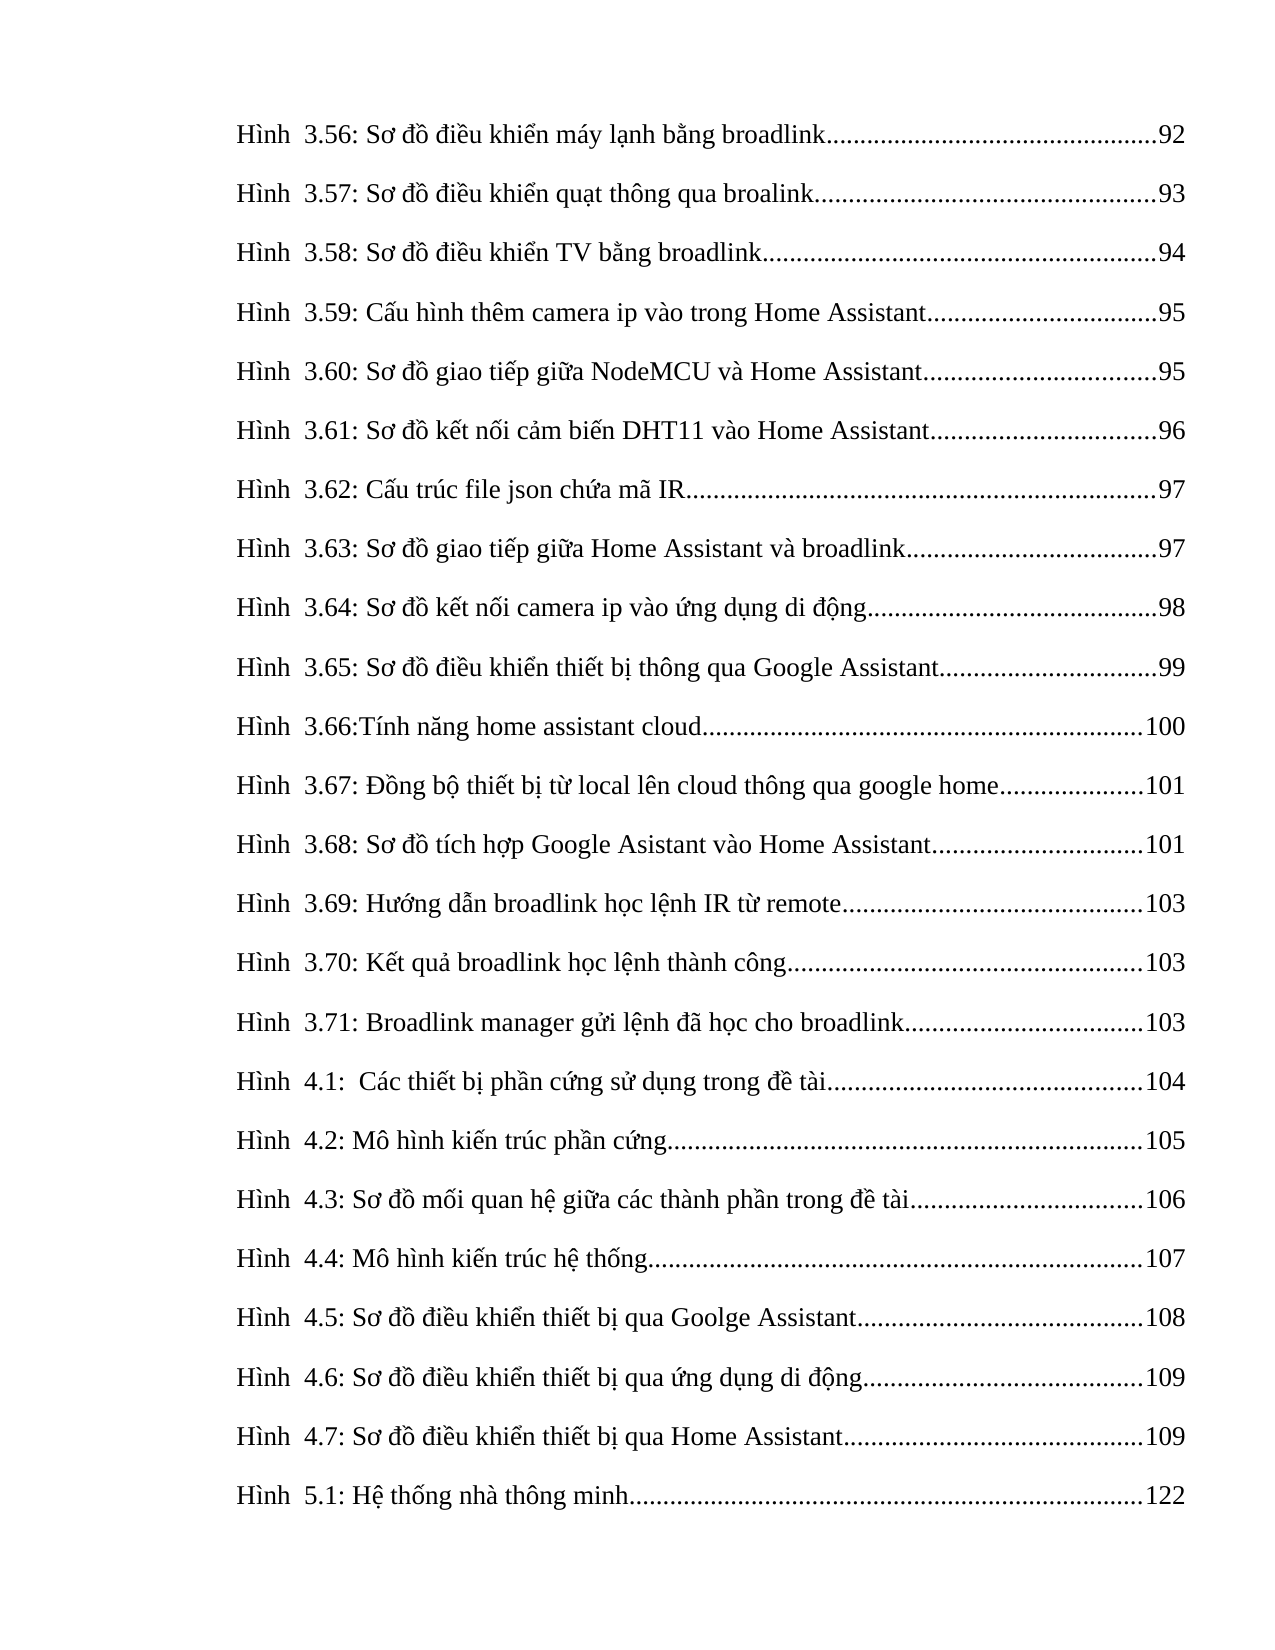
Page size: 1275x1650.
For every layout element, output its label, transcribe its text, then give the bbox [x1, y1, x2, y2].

text Hình 3.56: Sơ đồ điều khiển máy lạnh bằng broadlink 92 [177, 118, 1186, 149]
text Hình 3.71: Broadlink manager gửi lệnh đã học cho broadlink 103 [177, 1006, 1186, 1037]
text Hình 3.70: Kết quả broadlink học lệnh thành công 103 [177, 946, 1186, 978]
text Hình 4.1: Các thiết bị phần cứng sử dụng trong đề tài 104 [177, 1065, 1186, 1096]
text Hình 4.2: Mô hình kiến trúc phần cứng 105 [177, 1124, 1186, 1155]
text Hình 3.68: Sơ đồ tích hợp Google Asistant vào Home Assistant 101 [177, 828, 1186, 859]
text Hình 4.6: Sơ đồ điều khiển thiết bị qua ứng dụng di động 109 [177, 1361, 1186, 1392]
text Hình 4.5: Sơ đồ điều khiển thiết bị qua Goolge Assistant 108 [177, 1301, 1186, 1333]
text Hình 3.63: Sơ đồ giao tiếp giữa Home Assistant và broadlink 97 [177, 532, 1186, 563]
text Hình 3.65: Sơ đồ điều khiển thiết bị thông qua Google Assistant 99 [939, 651, 1186, 682]
text Hình 3.64: Sơ đồ kết nối camera ip vào ứng dụng di động 98 [177, 591, 1186, 623]
text Hình 4.3: Sơ đồ mối quan hệ giữa các thành phần trong đề tài 106 [177, 1183, 1186, 1214]
text Hình 5.1: Hệ thống nhà thông minh 122 [177, 1479, 1186, 1510]
text Hình 3.61: Sơ đồ kết nối cảm biến DHT11 vào Home Assistant 96 [177, 414, 1186, 445]
text Hình 3.58: Sơ đồ điều khiển TV bằng broadlink 94 [177, 236, 1186, 268]
text Hình 4.4: Mô hình kiến trúc hệ thống 107 [177, 1242, 1186, 1273]
text Hình 3.66:Tính năng home assistant cloud 100 [177, 710, 1186, 741]
text Hình 3.59: Cấu hình thêm camera ip vào trong Home Assistant 95 [177, 296, 1186, 327]
text Hình 3.67: Đồng bộ thiết bị từ local lên cloud thông qua google home 101 [177, 769, 1186, 800]
text Hình 4.7: Sơ đồ điều khiển thiết bị qua Home Assistant 109 [177, 1420, 1186, 1451]
text Hình 3.62: Cấu trúc file json chứa mã IR 97 [177, 473, 1186, 504]
text Hình 3.69: Hướng dẫn broadlink học lệnh IR từ remote 103 [177, 887, 1186, 918]
text Hình 3.65: Sơ đồ điều khiển thiết bị thông qua Google Assistant 99 [177, 651, 753, 682]
text Hình 3.60: Sơ đồ giao tiếp giữa NodeMCU và Home Assistant 95 [177, 355, 1186, 386]
text Hình 3.57: Sơ đồ điều khiển quạt thông qua broalink 93 [177, 177, 1186, 208]
